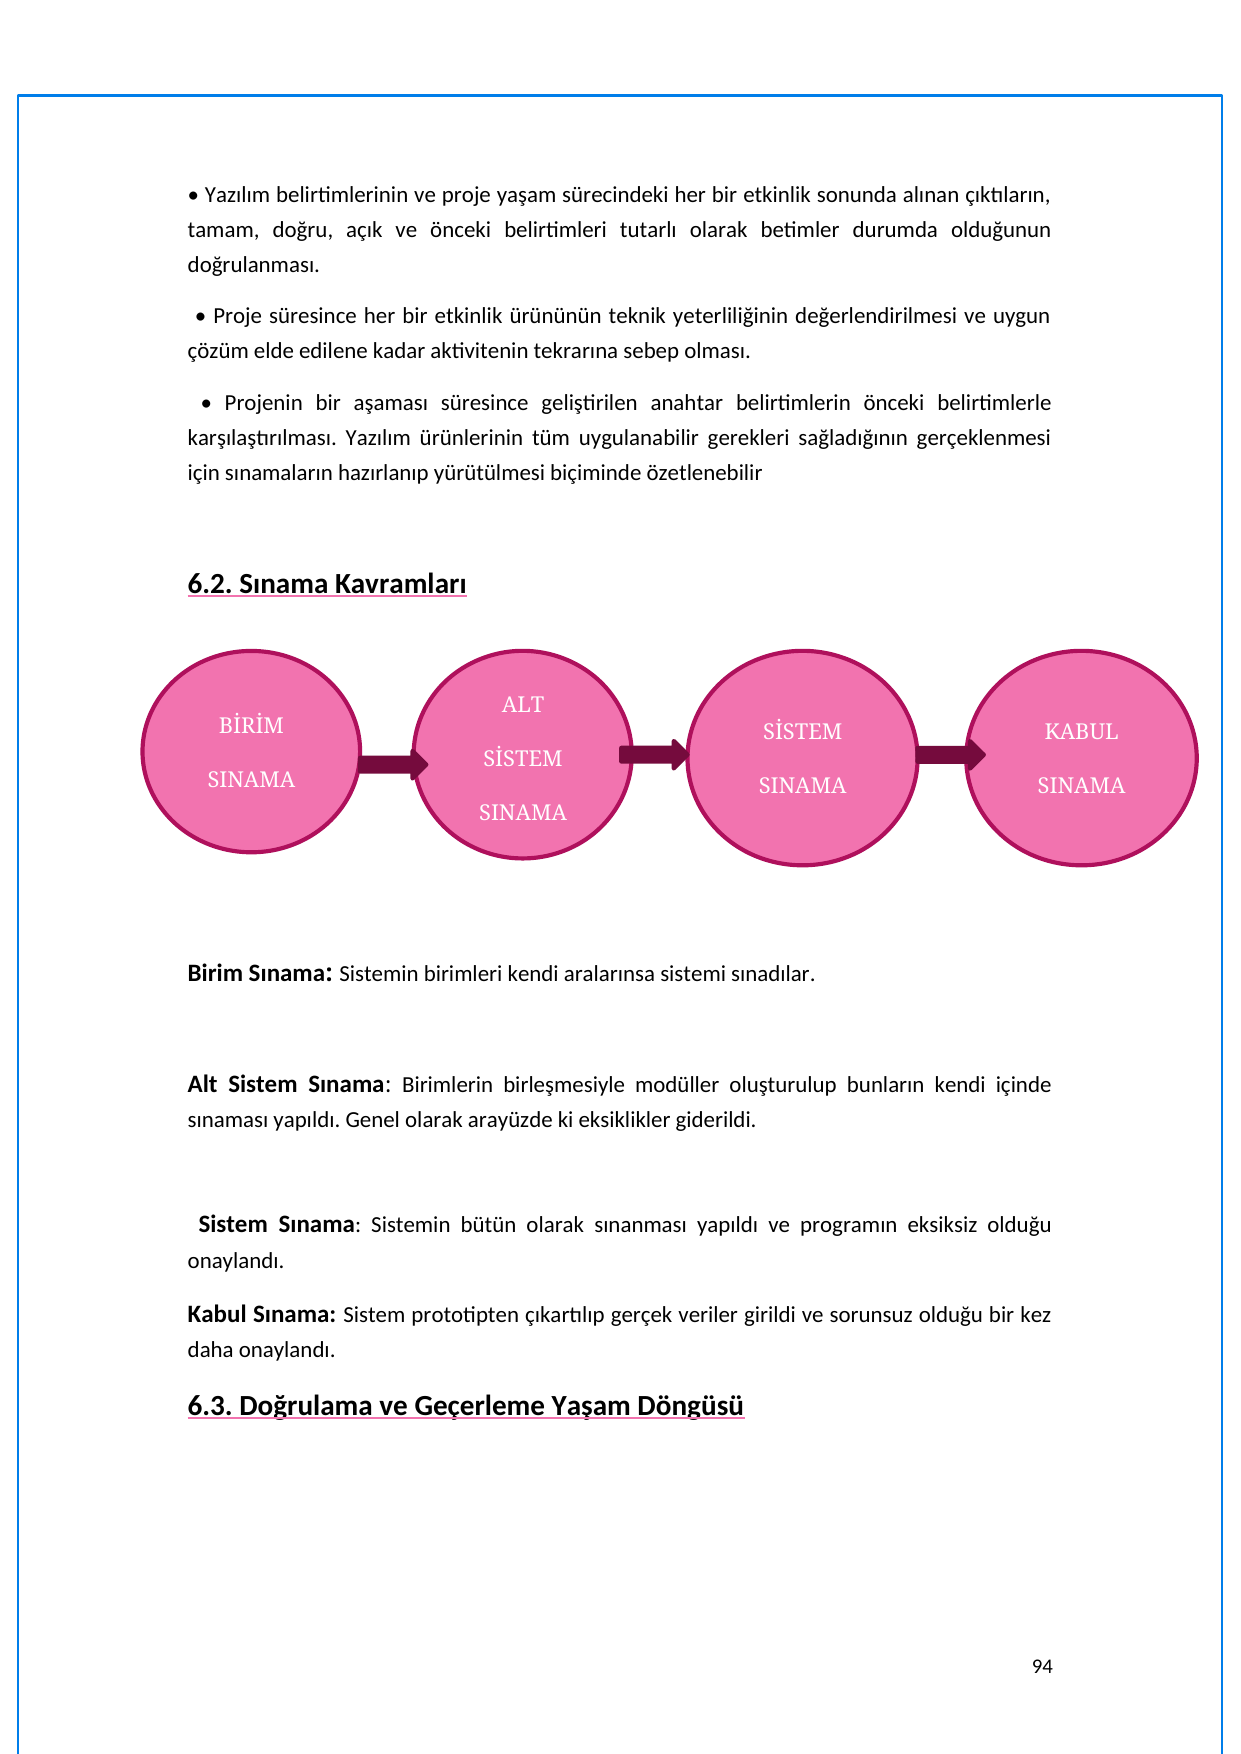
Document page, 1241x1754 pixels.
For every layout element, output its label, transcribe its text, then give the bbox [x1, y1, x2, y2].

text 6.3. Doğrulama ve Geçerleme Yaşam Döngüsü [187, 1387, 1053, 1423]
text • Proje süresince her bir etkinlik ürününün teknik yeterliliğinin değerlendirilmesi ve uygun çözüm elde edilene kadar aktivitenin tekrarına sebep olması. [187, 302, 1053, 365]
text Alt Sistem Sınama: Birimlerin birleşmesiyle modüller oluşturulup bunların kendi içinde sınaması yapıldı. Genel olarak arayüzde ki eksiklikler giderildi. [187, 1068, 1053, 1133]
text • Projenin bir aşaması süresince geliştirilen anahtar belirtimlerin önceki belirtimlerle karşılaştırılması. Yazılım ürünlerinin tüm uygulanabilir gerekleri sağladığının gerçeklenmesi için sınamaların hazırlanıp yürütülmesi biçiminde özetlenebilir [187, 388, 1053, 486]
text Sistem Sınama: Sistemin bütün olarak sınanması yapıldı ve programın eksiksiz olduğu onaylandı. [187, 1209, 1053, 1274]
text • Yazılım belirtimlerinin ve proje yaşam sürecindeki her bir etkinlik sonunda alınan çıktıların, tamam, doğru, açık ve önceki belirtimleri tutarlı olarak betimler durumda olduğunun doğrulanması. [187, 180, 1053, 278]
text 6.2. Sınama Kavramları [187, 565, 1053, 600]
text Birim Sınama: Sistemin birimleri kendi aralarınsa sistemi sınadılar. [187, 955, 1053, 989]
text Kabul Sınama: Sistem prototipten çıkartılıp gerçek veriler girildi ve sorunsuz olduğu bir kez daha onaylandı. [187, 1298, 1053, 1363]
